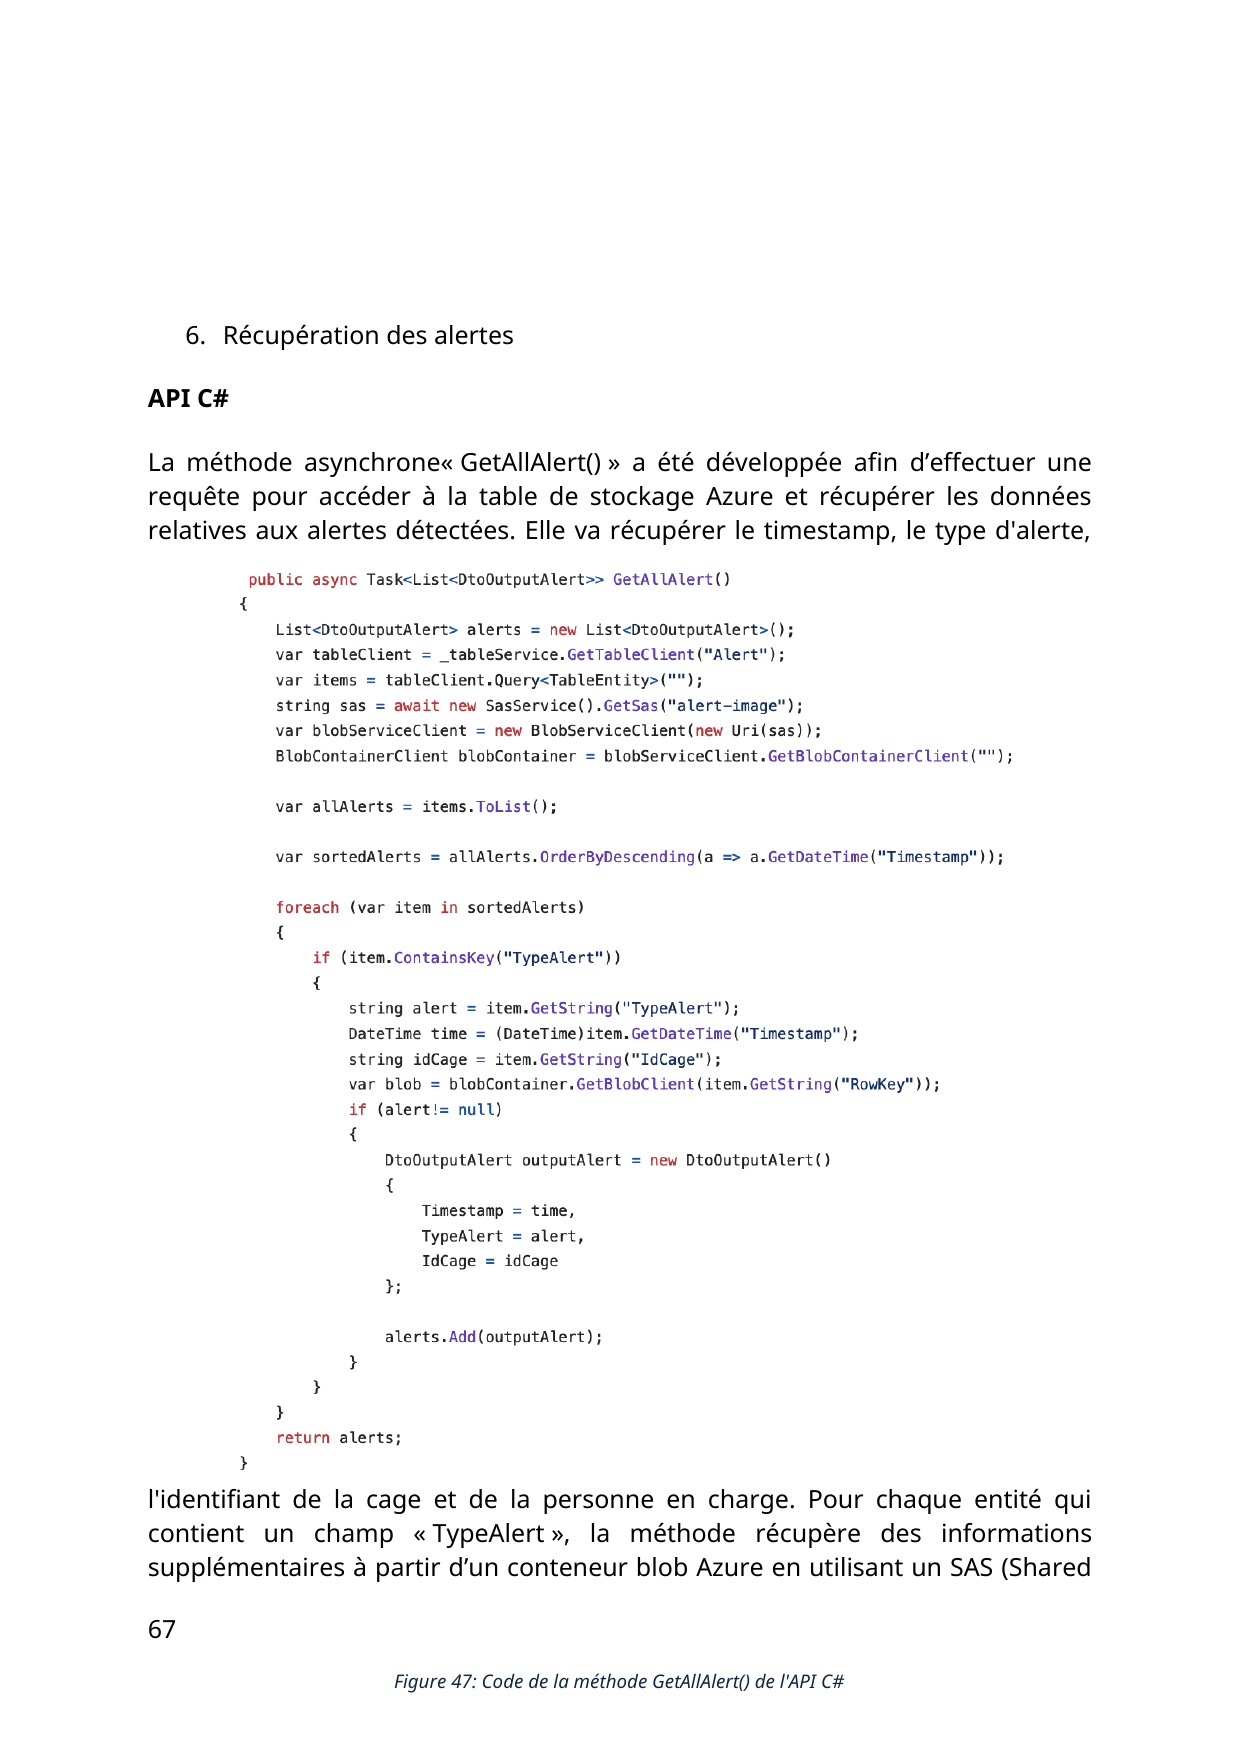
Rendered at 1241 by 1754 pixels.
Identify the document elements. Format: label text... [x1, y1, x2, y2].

list Récupération des alertes [185, 318, 1093, 352]
text API C# [148, 381, 1093, 415]
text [148, 444, 1093, 1584]
picture [215, 563, 1025, 1482]
